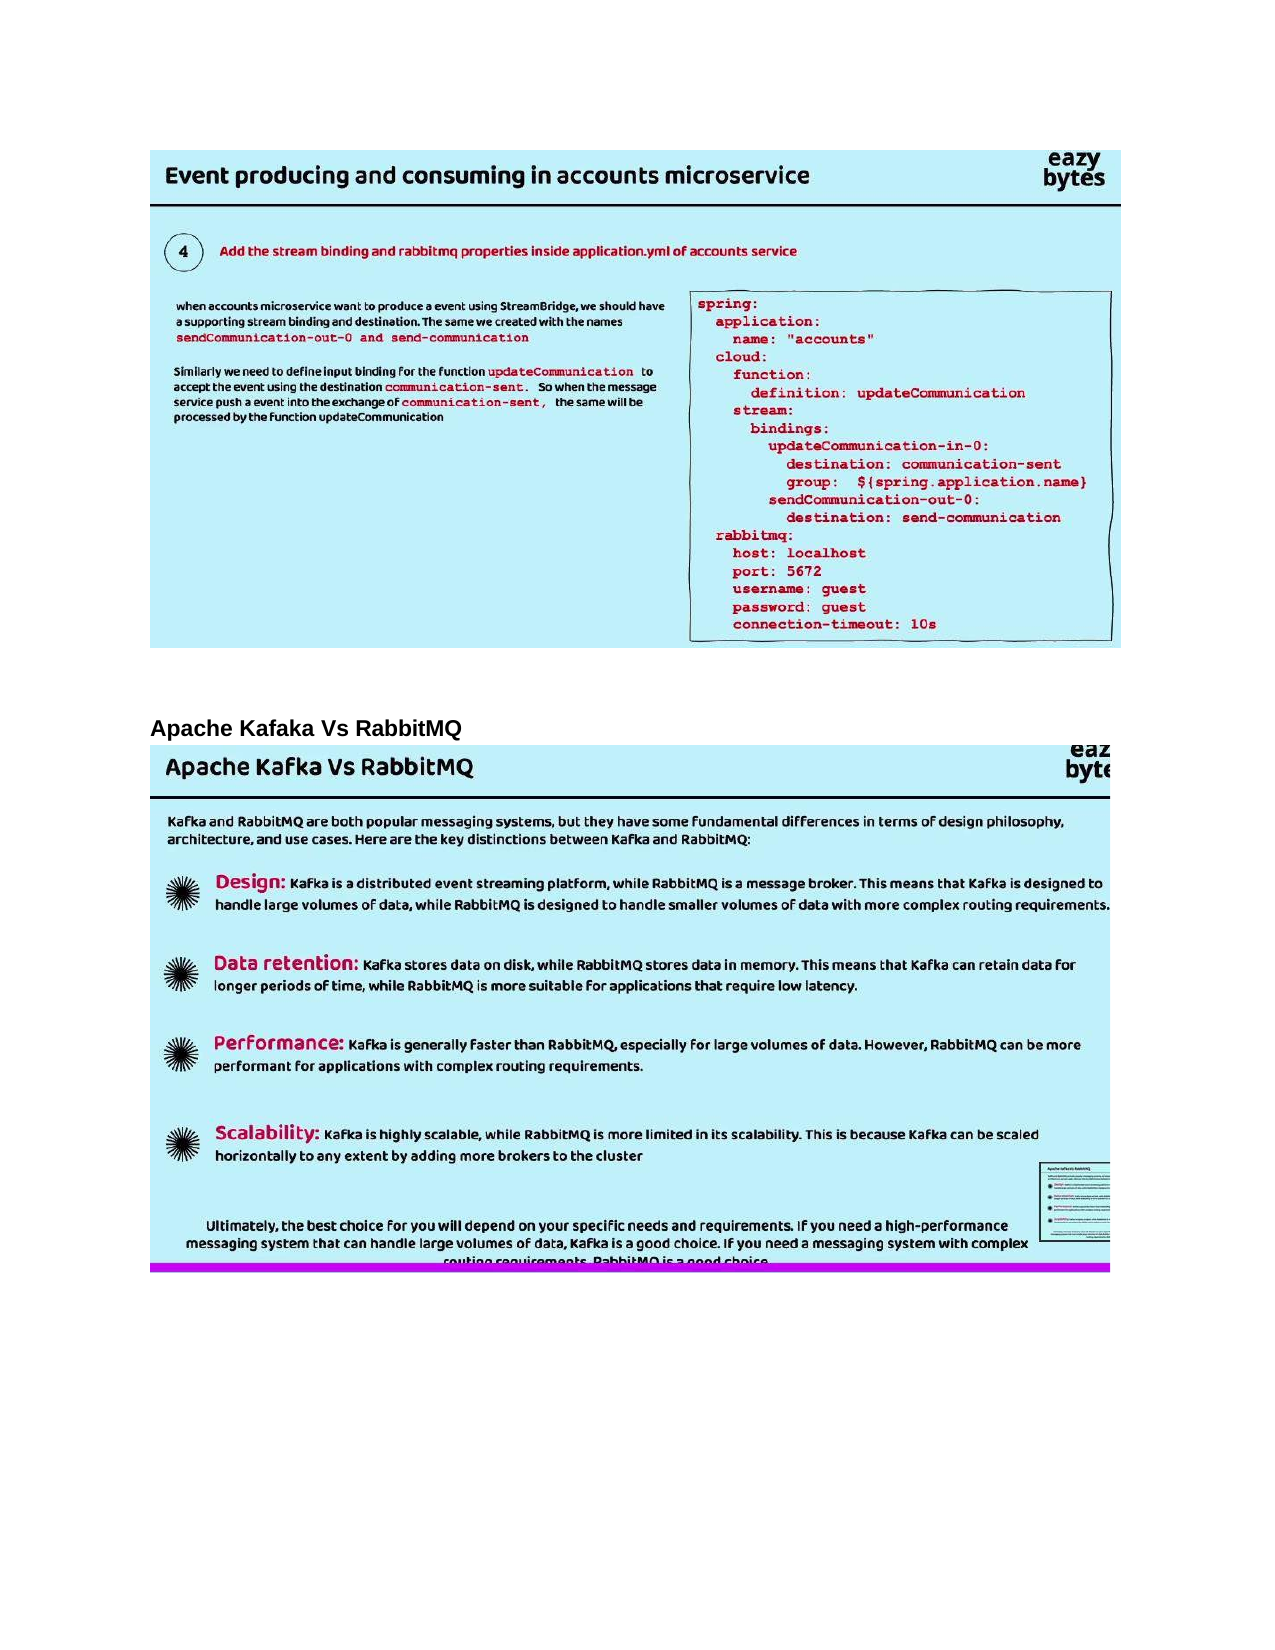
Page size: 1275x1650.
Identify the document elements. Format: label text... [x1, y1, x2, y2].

picture [150, 150, 1121, 648]
picture [150, 745, 1110, 1273]
subtitle Apache Kafaka Vs RabbitMQ [150, 714, 1135, 741]
